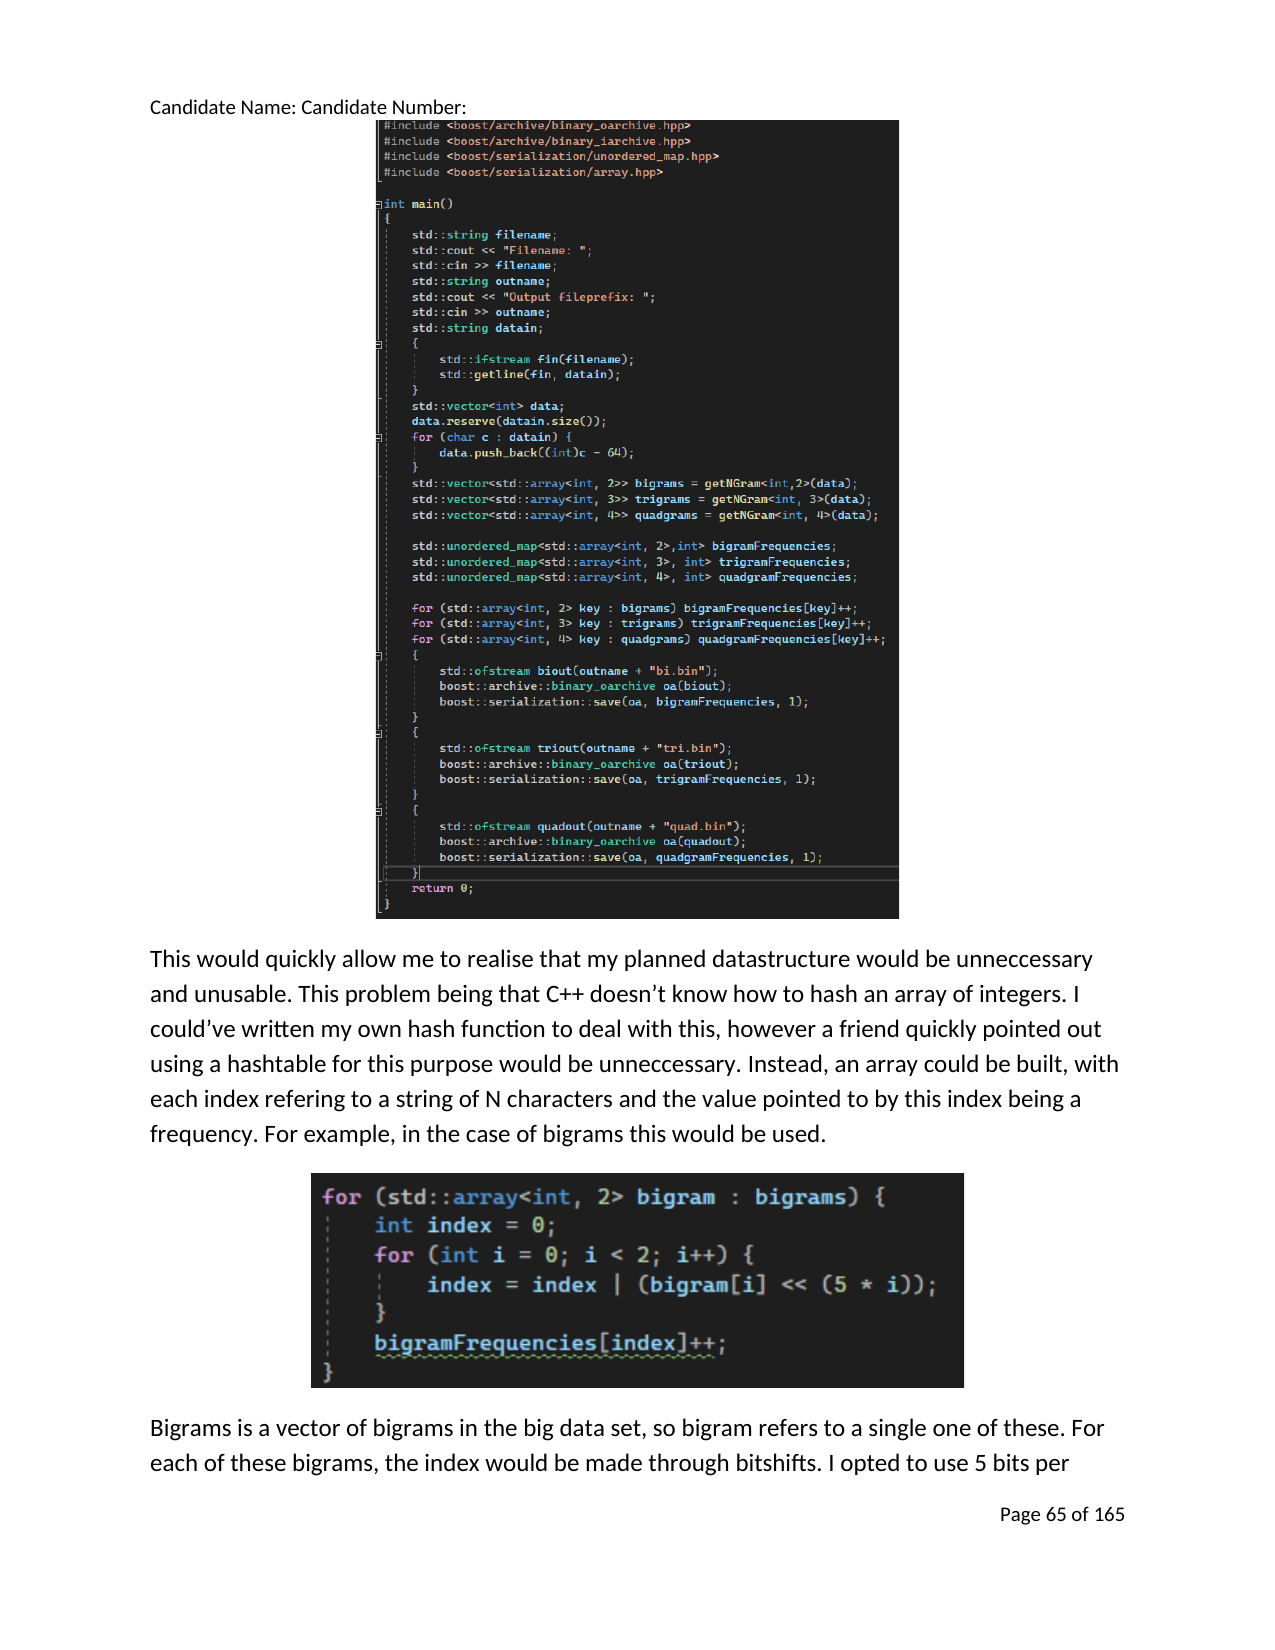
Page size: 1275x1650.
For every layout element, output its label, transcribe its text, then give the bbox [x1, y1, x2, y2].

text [150, 1413, 1125, 1478]
text This would quickly allow me to realise that my planned datastructure would be unneccessary and unusable. This problem being that C++ doesn’t know how to hash an array of integers. I could’ve written my own hash function to deal with this, however a friend quickly pointed out using a hashtable for this purpose would be unneccessary. Instead, an array could be built, with each index refering to a string of N characters and the value pointed to by this index being a frequency. For example, in the case of bigrams this would be used. [150, 943, 1125, 1149]
picture [311, 1173, 965, 1388]
picture [375, 120, 900, 919]
